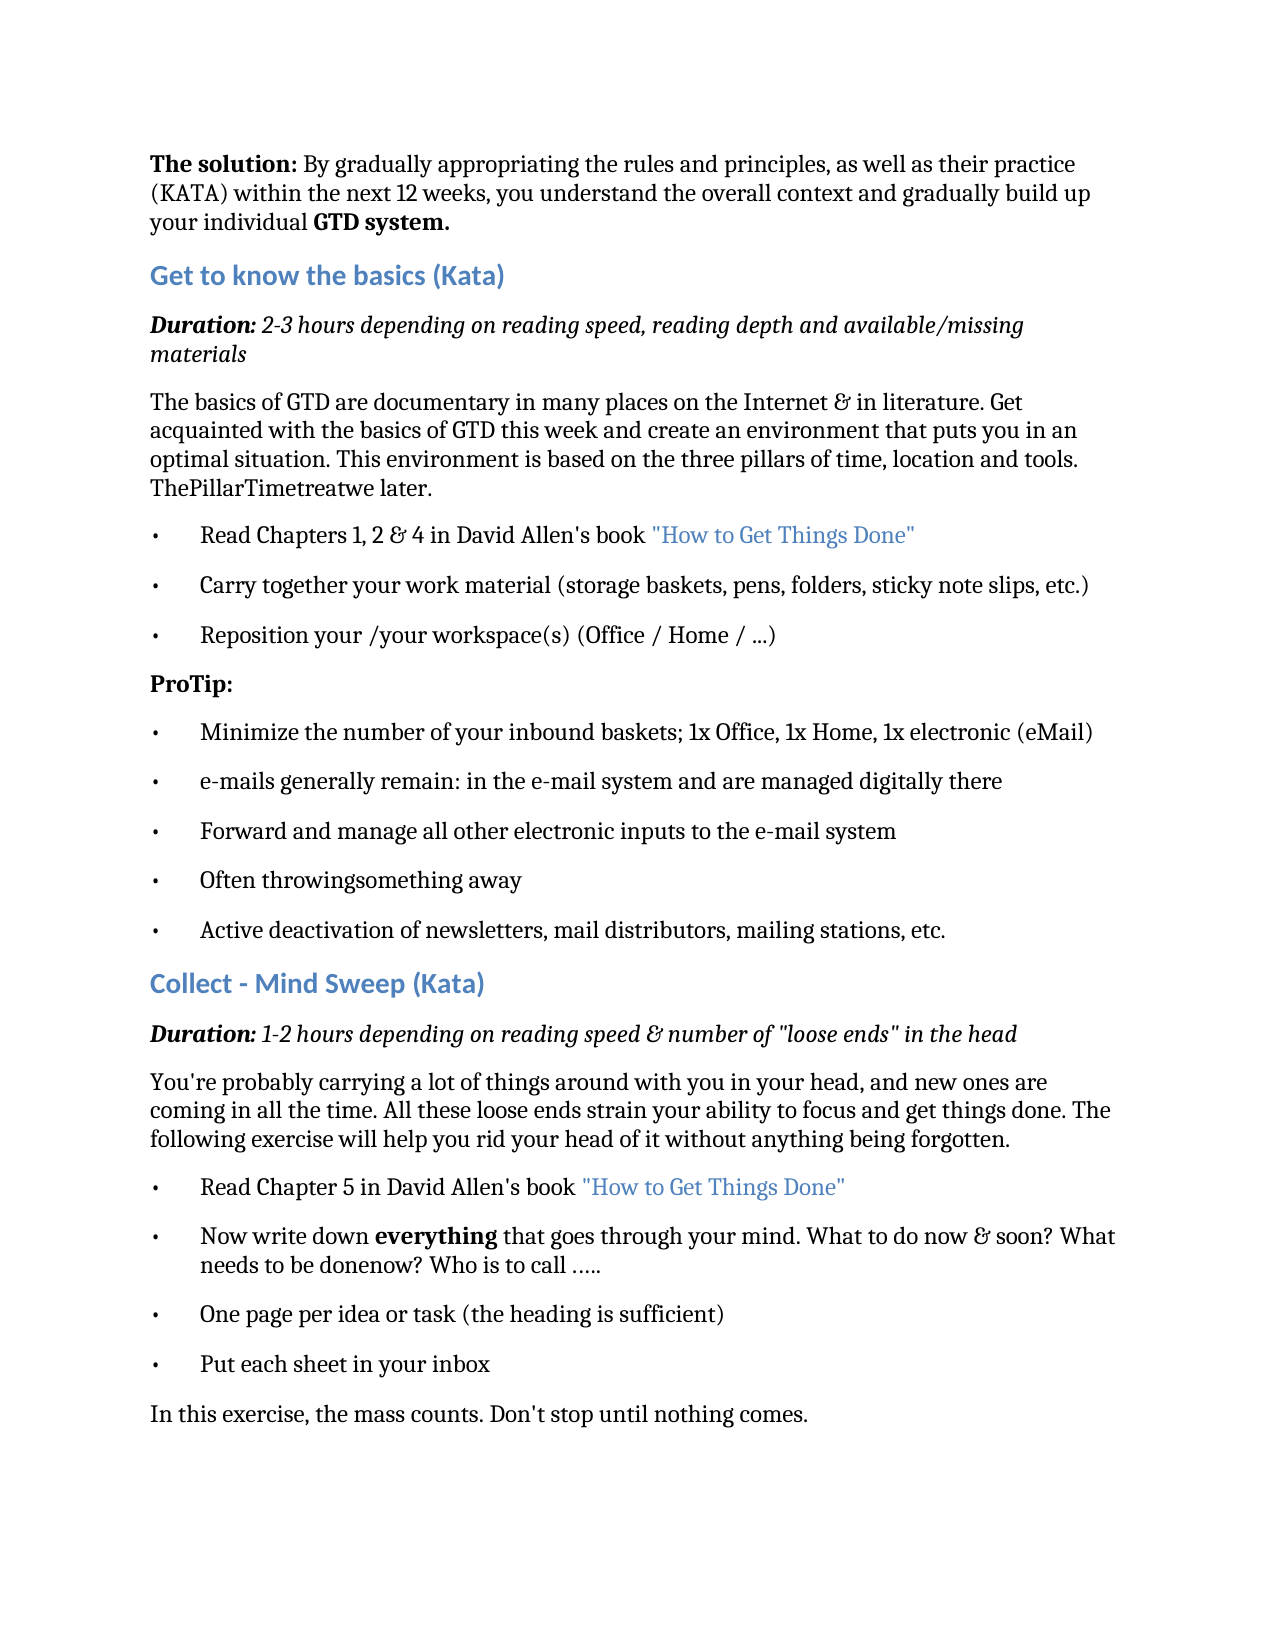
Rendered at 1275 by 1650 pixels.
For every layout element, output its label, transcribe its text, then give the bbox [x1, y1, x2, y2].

list e-mails generally remain: in the e-mail system and are managed digitally there [150, 767, 1125, 796]
text In this exercise, the mass counts. Don't stop until nothing comes. [150, 1399, 1125, 1428]
list Forward and manage all other electronic inputs to the e-mail system [150, 817, 1125, 846]
subtitle Collect - Mind Sweep (Kata) [150, 966, 1125, 1001]
text The basics of GTD are documentary in many places on the Internet & in literature. Get acquainted with the basics of GTD this week and create an environment that puts you in an optimal situation. This environment is based on the three pillars of time, location and tools. ThePillarTimetreatwe later. [150, 388, 1125, 503]
list Read Chapter 5 in David Allen's book "How to Get Things Done" [150, 1172, 1125, 1201]
list Carry together your work material (storage baskets, pens, folders, sticky note slips, etc.) [150, 571, 1125, 600]
text You're probably carrying a lot of things around with you in your head, and new ones are coming in all the time. All these loose ends strain your ability to focus and get things done. The following exercise will help you rid your head of it without anything being forgotten. [150, 1067, 1125, 1154]
list Minimize the number of your inbound baskets; 1x Office, 1x Home, 1x electronic (eMail) [150, 718, 1125, 746]
list Put each sheet in your inbox [150, 1350, 1125, 1379]
text ProTip: [150, 670, 1125, 699]
text The solution: By gradually appropriating the rules and principles, as well as their practice (KATA) within the next 12 weeks, you understand the overall context and gradually build up your individual GTD system. [150, 150, 1125, 236]
list Reposition your /your workspace(s) (Office / Home / ...) [150, 621, 1125, 649]
text Duration: 2-3 hours depending on reading speed, reading depth and available/missing materials [150, 311, 1125, 369]
list Read Chapters 1, 2 & 4 in David Allen's book "How to Get Things Done" [150, 521, 1125, 550]
text Duration: 1-2 hours depending on reading speed & number of "loose ends" in the head [150, 1020, 1125, 1049]
list Active deactivation of newsletters, mail distributors, mailing stations, etc. [150, 916, 1125, 945]
subtitle Get to know the basics (Kata) [150, 257, 1125, 293]
list Often throwingsomething away [150, 866, 1125, 895]
list Now write down everything that goes through your mind. What to do now & soon? What needs to be donenow? Who is to call .…. [150, 1222, 1125, 1279]
list One page per idea or task (the heading is sufficient) [150, 1300, 1125, 1329]
